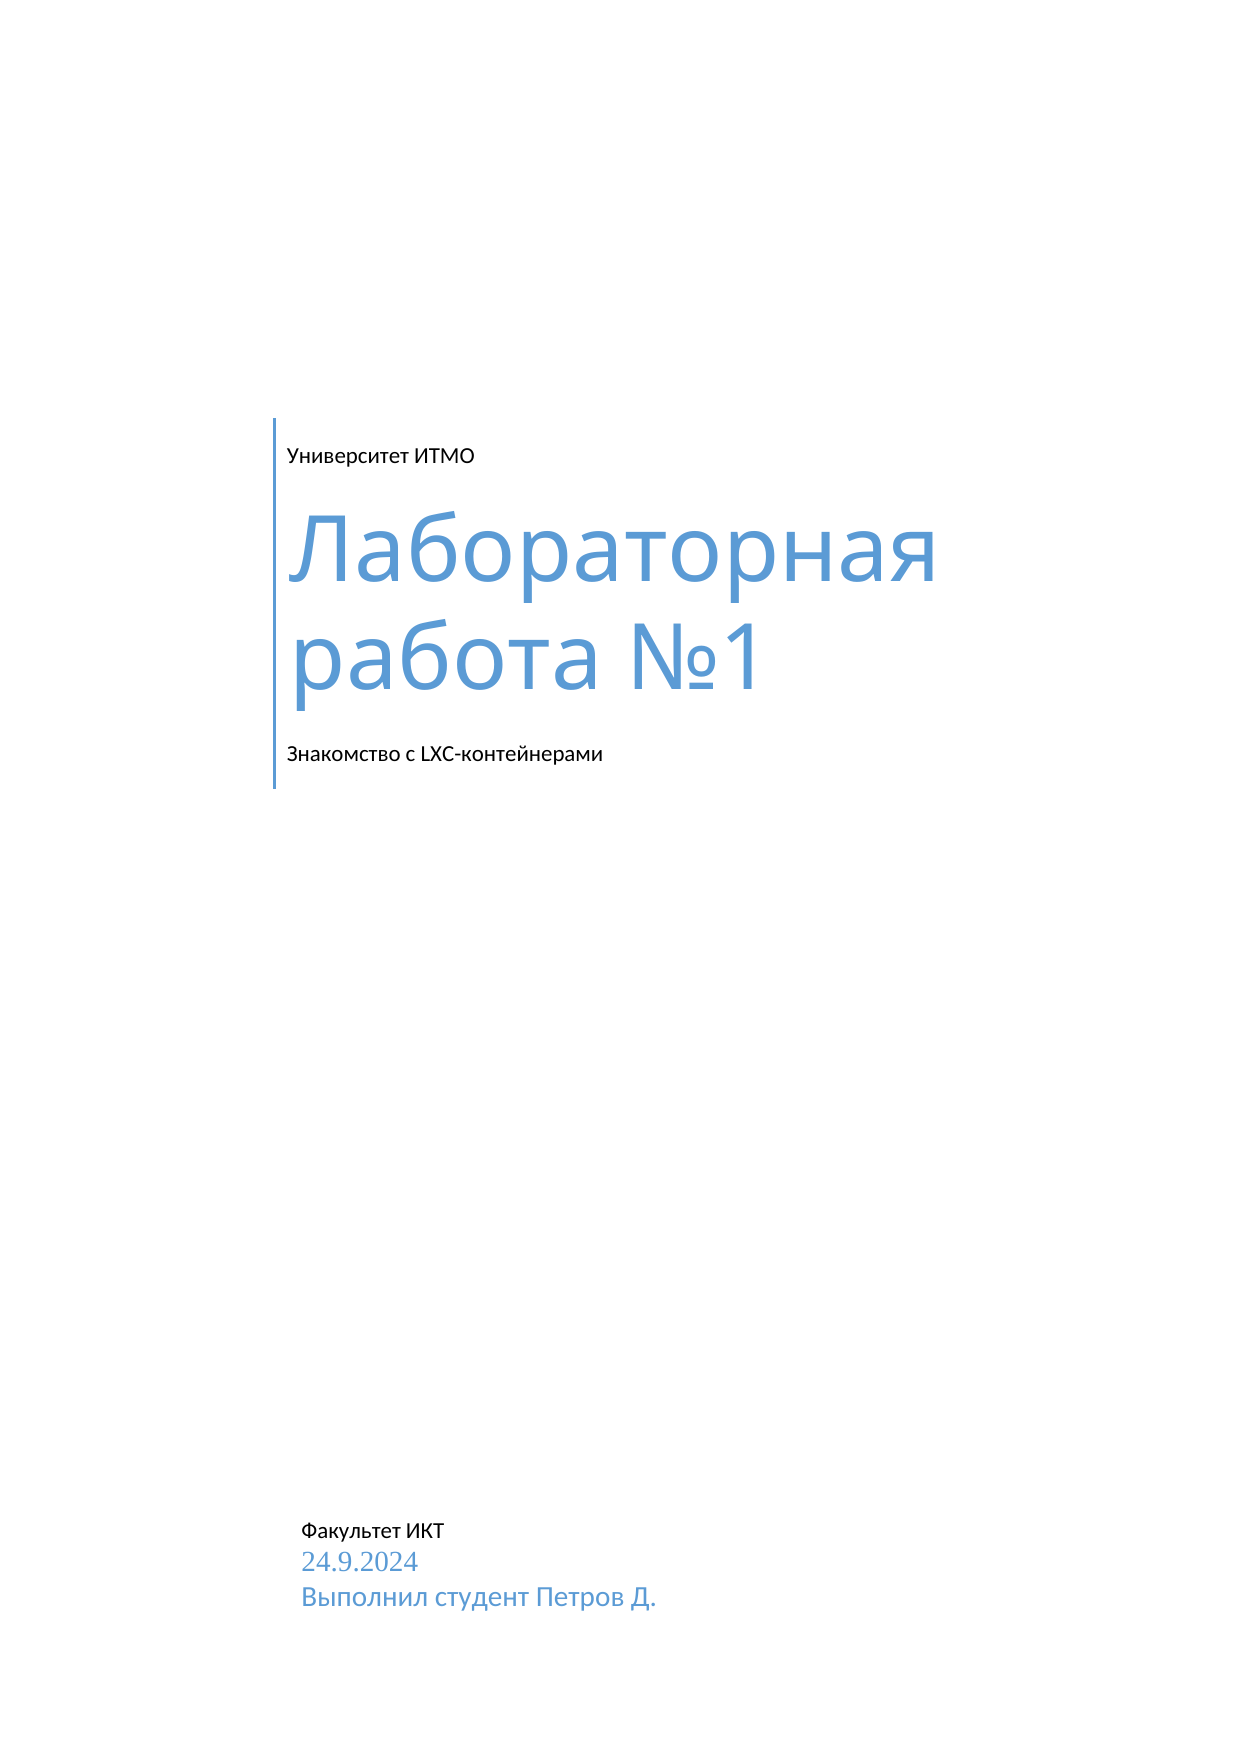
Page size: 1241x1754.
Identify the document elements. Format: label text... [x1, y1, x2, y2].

table_cell Лабораторная работа №1 [276, 491, 1054, 716]
table_header Выполнил студент Петров Д. [289, 1494, 1039, 1636]
